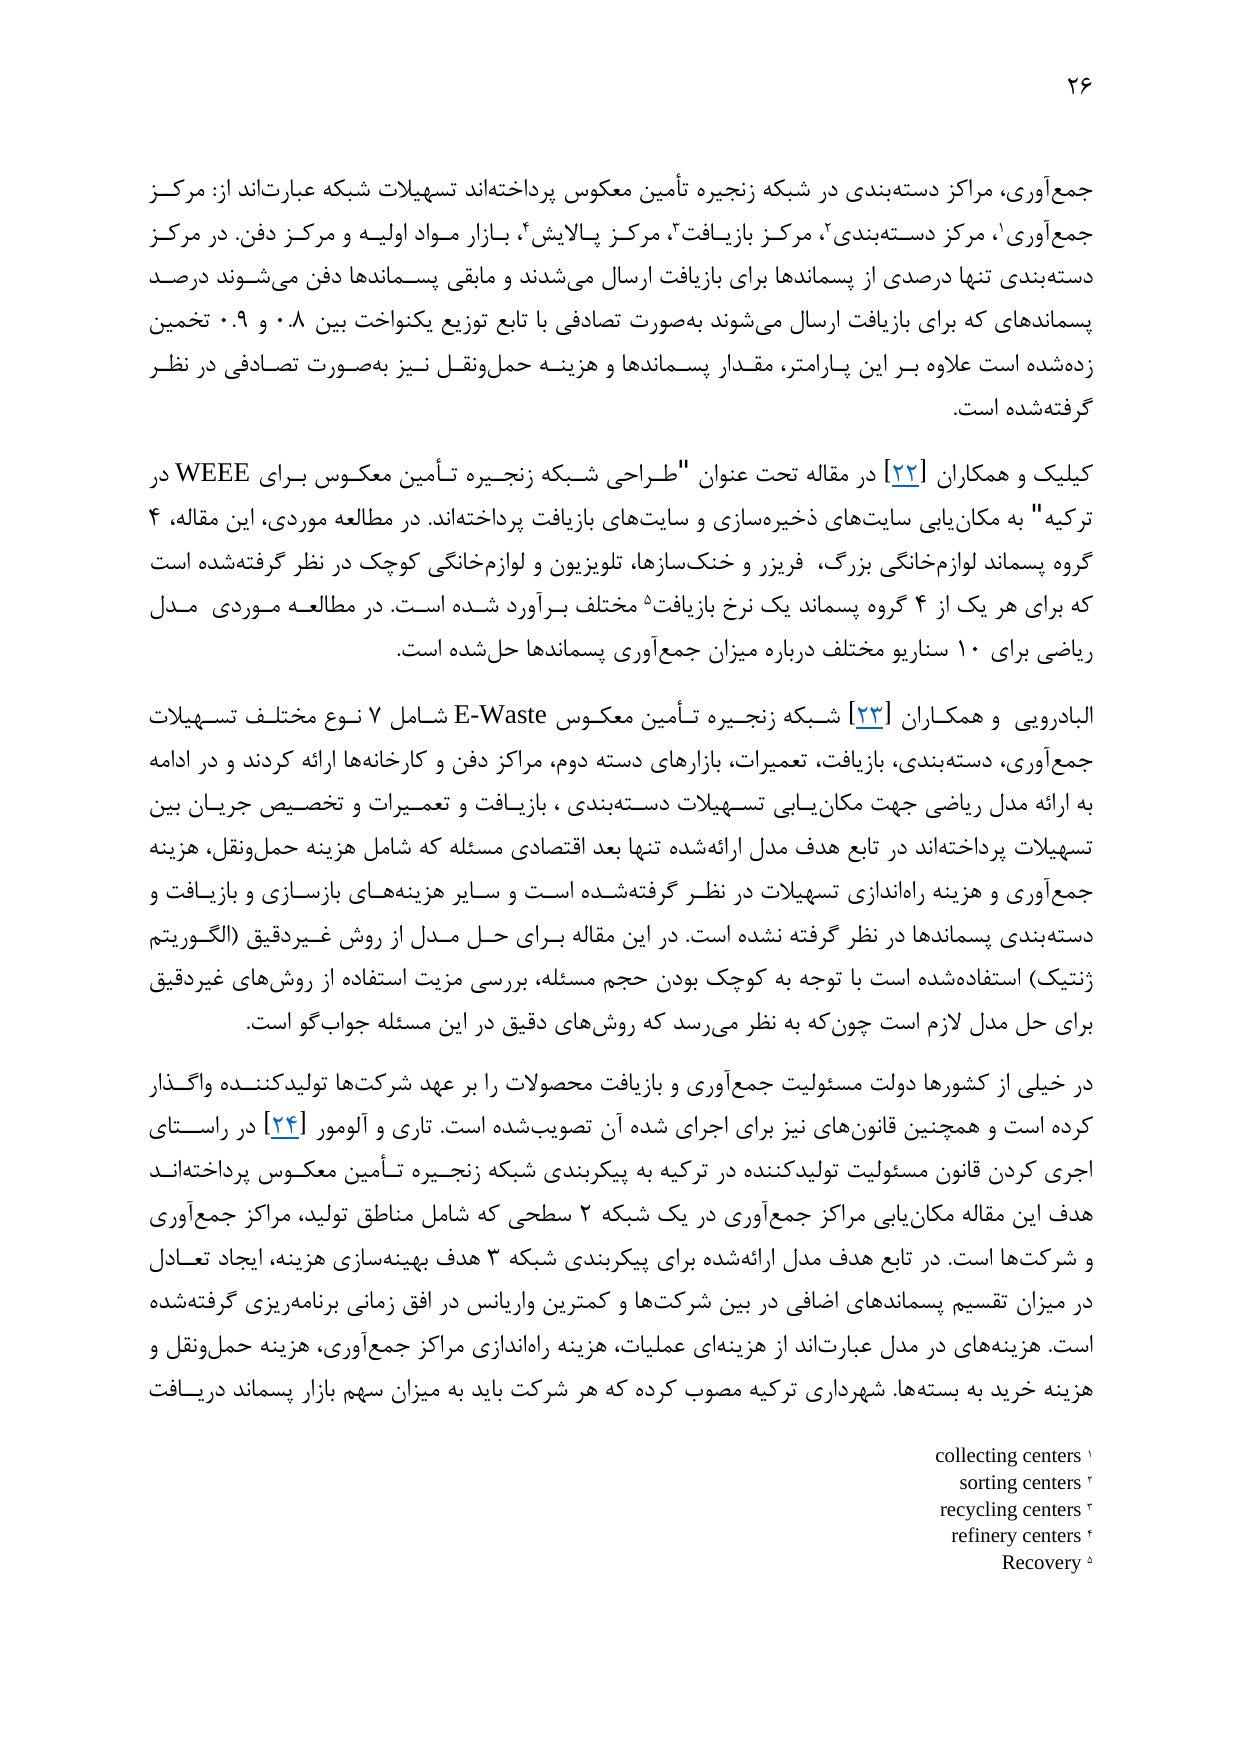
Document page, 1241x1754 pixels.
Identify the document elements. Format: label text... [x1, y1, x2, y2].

text کیلیک و همکاران [22] در مقاله تحت عنوان "طراحی شبکه زنجیره تأمین معکوس برای WEEE در ترکیه" به مکان‌یابی سایت‌های ذخیره‌سازی و سایت‌های بازیافت پرداخته‌اند. در مطالعه موردی، این مقاله، 4 گروه پسماند لوازم‌خانگی بزرگ، فریزر و خنک‌سازها، تلویزیون و لوازم‌خانگی کوچک در نظر گرفته‌شده است که برای هر یک از 4 گروه پسماند یک نرخ بازیافت مختلف برآورد شده است. در مطالعه موردی مدل ریاضی برای 10 سناریو مختلف درباره میزان جمع‌آوری پسماندها حل‌شده است. [148, 456, 1093, 667]
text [148, 177, 1093, 425]
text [148, 1071, 1093, 1406]
text البادرویی و همکاران [23] شبکه زنجیره تأمین معکوس E-Waste شامل 7 نوع مختلف تسهیلات جمع‌آوری، دسته‌بندی، بازیافت، تعمیرات، بازارهای دسته دوم، مراکز دفن و کارخانه‌ها ارائه کردند و در ادامه به ارائه مدل ریاضی جهت مکان‌یابی تسهیلات دسته‌بندی ، بازیافت و تعمیرات و تخصیص جریان بین تسهیلات پرداخته‌اند در تابع هدف مدل ارائه‌شده تنها بعد اقتصادی مسئله که شامل هزینه حمل‌ونقل، هزینه جمع‌آوری و هزینه راه‌اندازی تسهیلات در نظر گرفته‌شده است و سایر هزینه‌های بازسازی و بازیافت و دسته‌بندی پسماندها در نظر گرفته نشده است. در این مقاله برای حل مدل از روش غیردقیق (الگوریتم ژنتیک) استفاده‌شده است با توجه به کوچک بودن حجم مسئله، بررسی مزیت استفاده از روش‌های غیردقیق برای حل مدل لازم است چون‌که به نظر می‌رسد که روش‌های دقیق در این مسئله جواب‌گو است. [148, 698, 1093, 1039]
